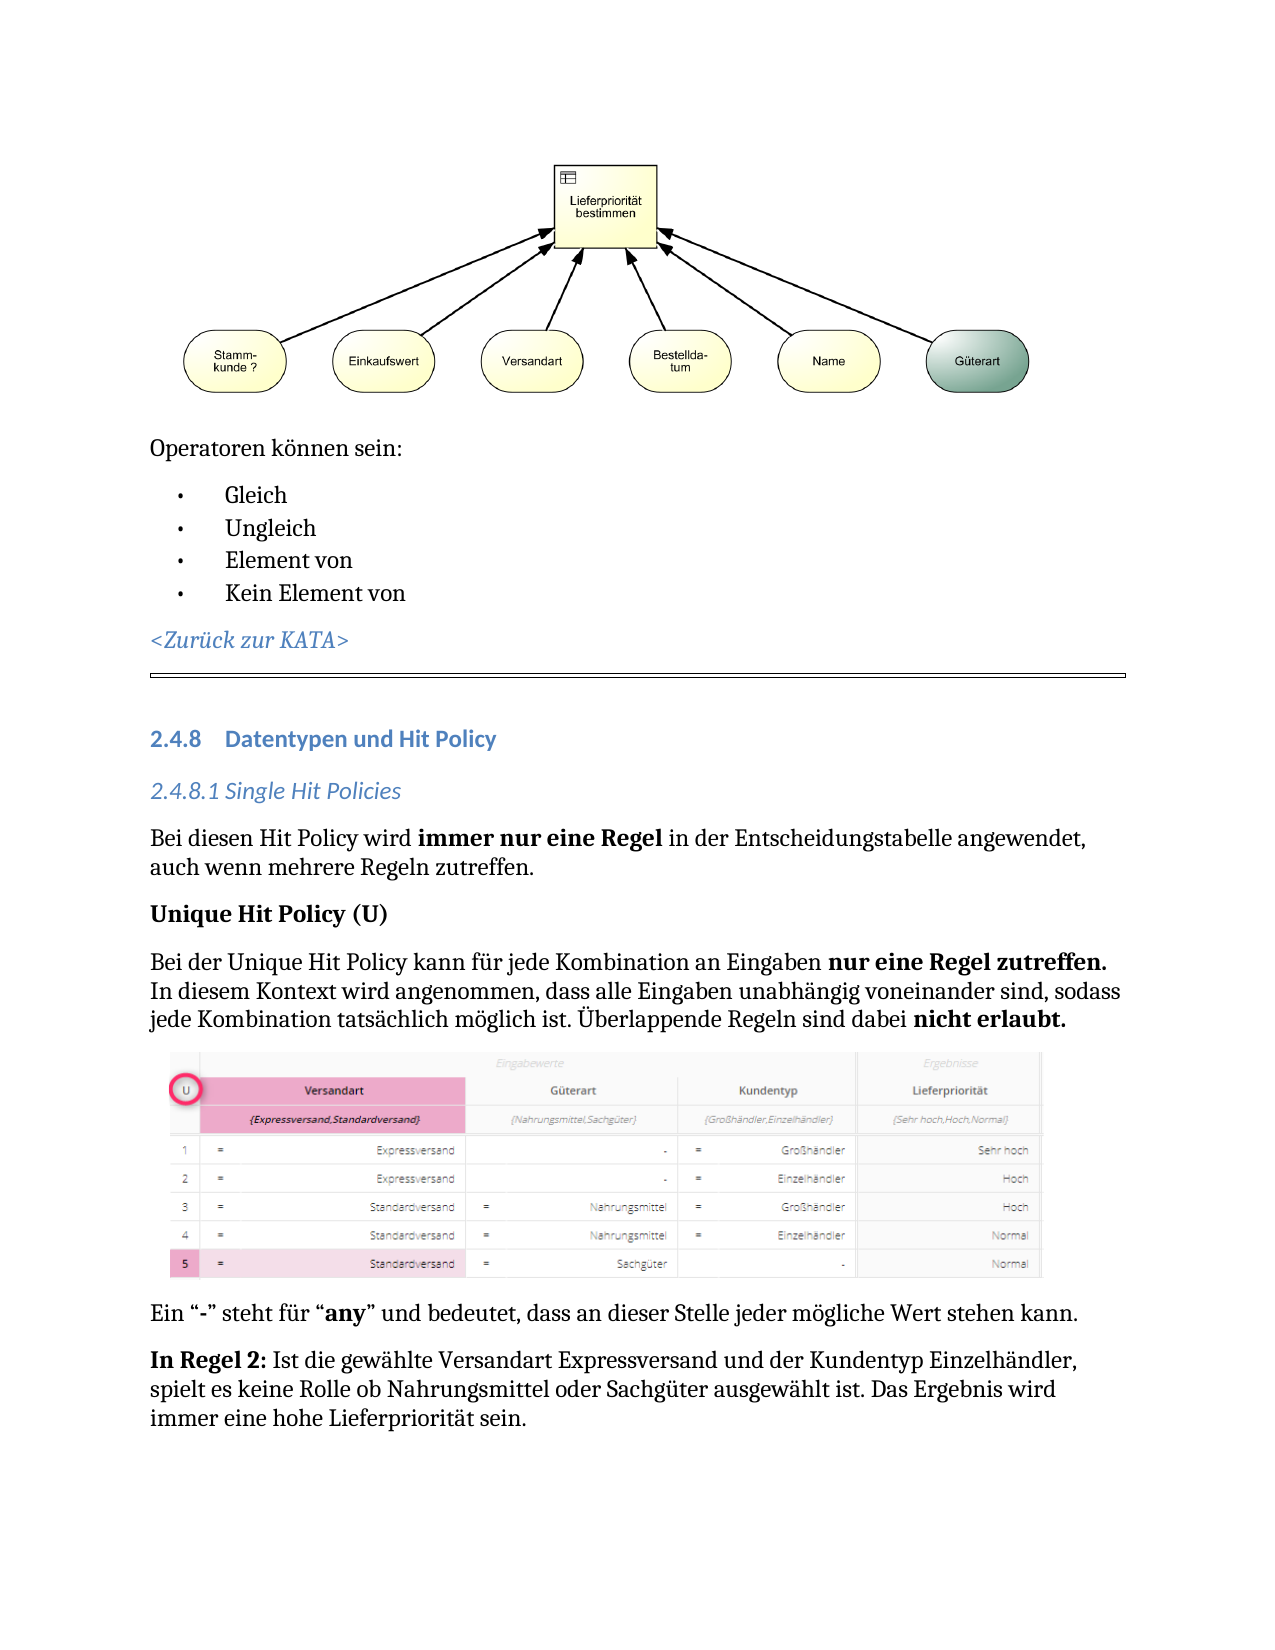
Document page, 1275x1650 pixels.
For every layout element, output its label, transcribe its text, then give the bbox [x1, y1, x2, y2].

picture [168, 150, 1044, 416]
text Bei diesen Hit Policy wird immer nur eine Regel in der Entscheidungstabelle angewendet, auch wenn mehrere Regeln zutreffen. [150, 824, 1125, 882]
text Unique Hit Policy (U) [150, 900, 1125, 929]
list Gleich [175, 481, 1125, 510]
text Ein “-” steht für “any” und bedeutet, dass an dieser Stelle jeder mögliche Wert stehen kann. [150, 1299, 1125, 1327]
list Kein Element von [175, 579, 1125, 608]
subtitle 2.4.8 Datentypen und Hit Policy [150, 723, 1125, 754]
list Element von [175, 546, 1125, 575]
text Bei der Unique Hit Policy kann für jede Kombination an Eingaben nur eine Regel zutreffen. In diesem Kontext wird angenommen, dass alle Eingaben unabhängig voneinander sind, sodass jede Kombination tatsächlich möglich ist. Überlappende Regeln sind dabei nicht erlaubt. [150, 948, 1125, 1034]
text In Regel 2: Ist die gewählte Versandart Expressversand und der Kundentyp Einzelhändler, spielt es keine Rolle ob Nahrungsmittel oder Sachgüter ausgewählt ist. Das Ergebnis wird immer eine hohe Lieferpriorität sein. [150, 1346, 1125, 1432]
picture [168, 1052, 1044, 1280]
text <Zurück zur KATA> [150, 626, 1125, 655]
list Ungleich [175, 514, 1125, 543]
text Operatoren können sein: [150, 434, 1125, 463]
subtitle 2.4.8.1 Single Hit Policies [150, 775, 1125, 805]
